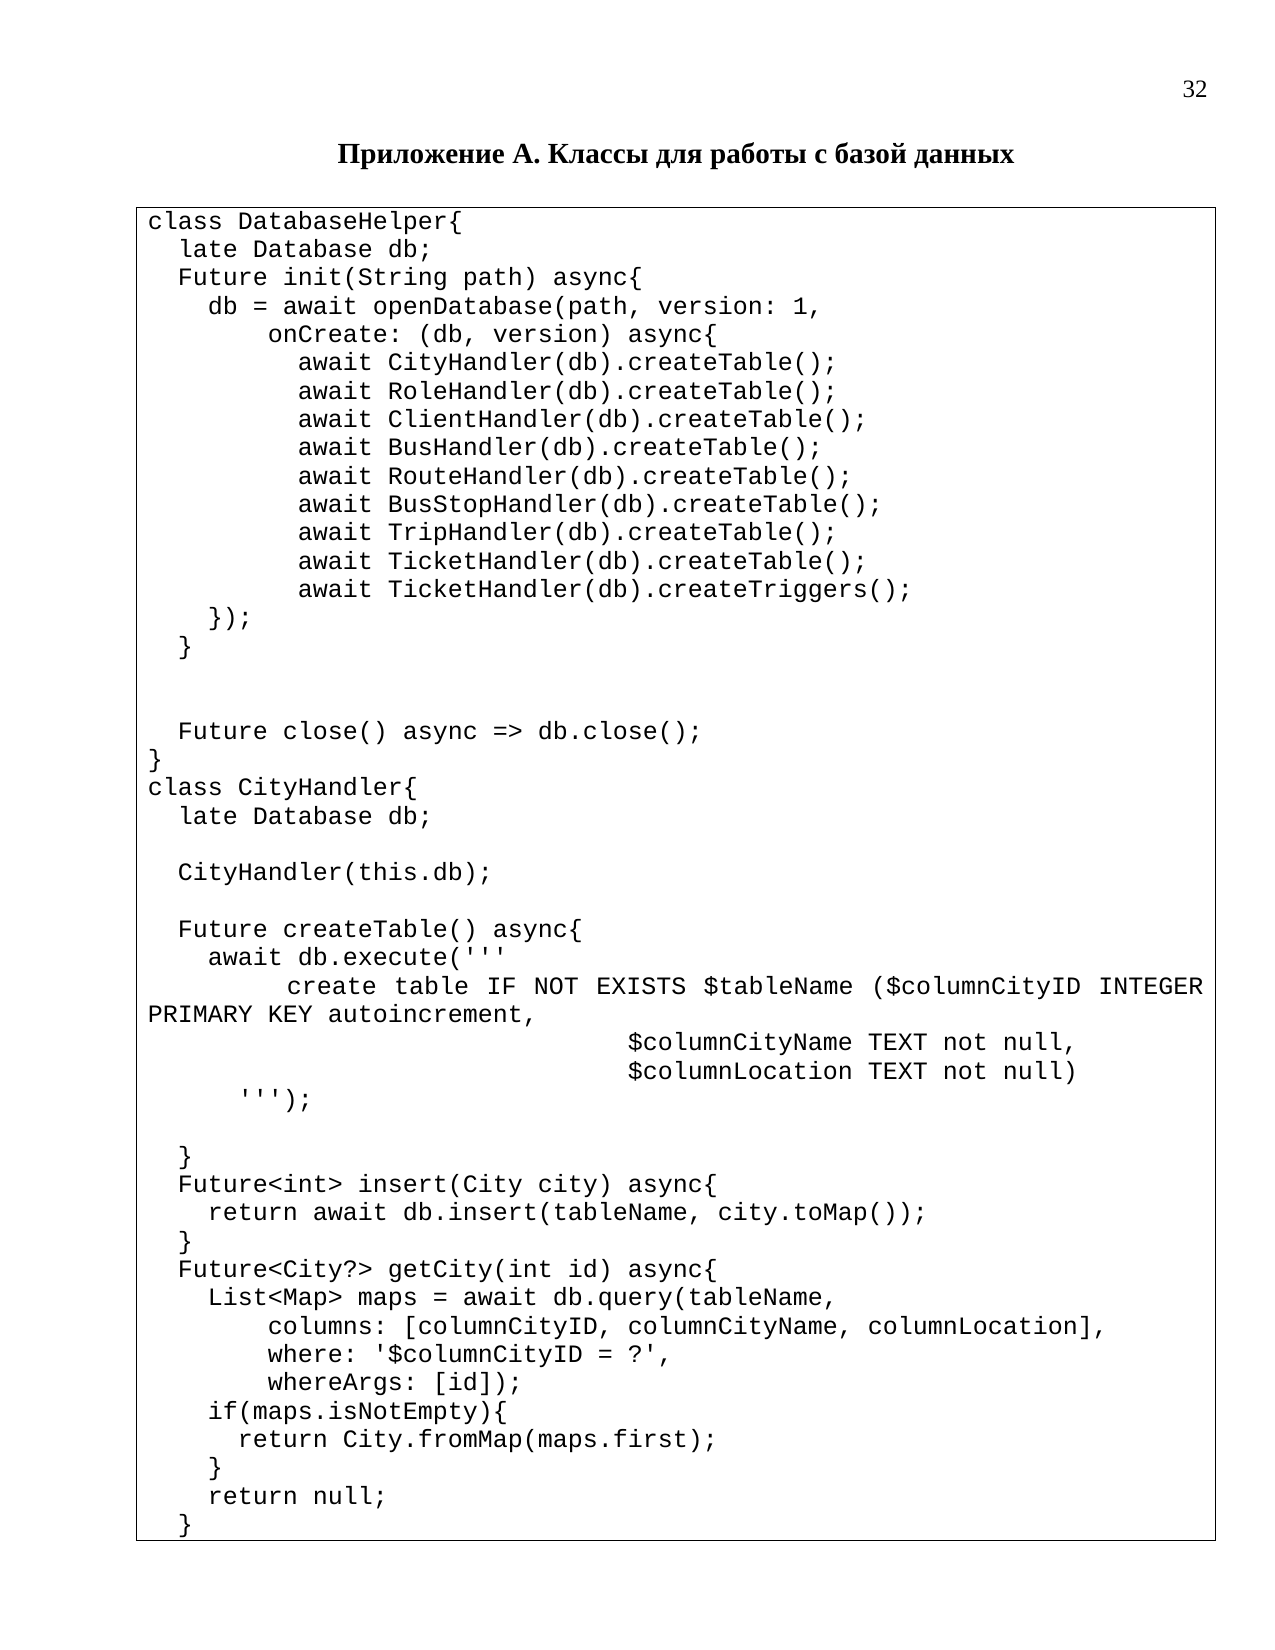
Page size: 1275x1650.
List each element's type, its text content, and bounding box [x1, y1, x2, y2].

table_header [137, 208, 1215, 1540]
subtitle Приложение A. Классы для работы с базой данных [136, 136, 1216, 170]
